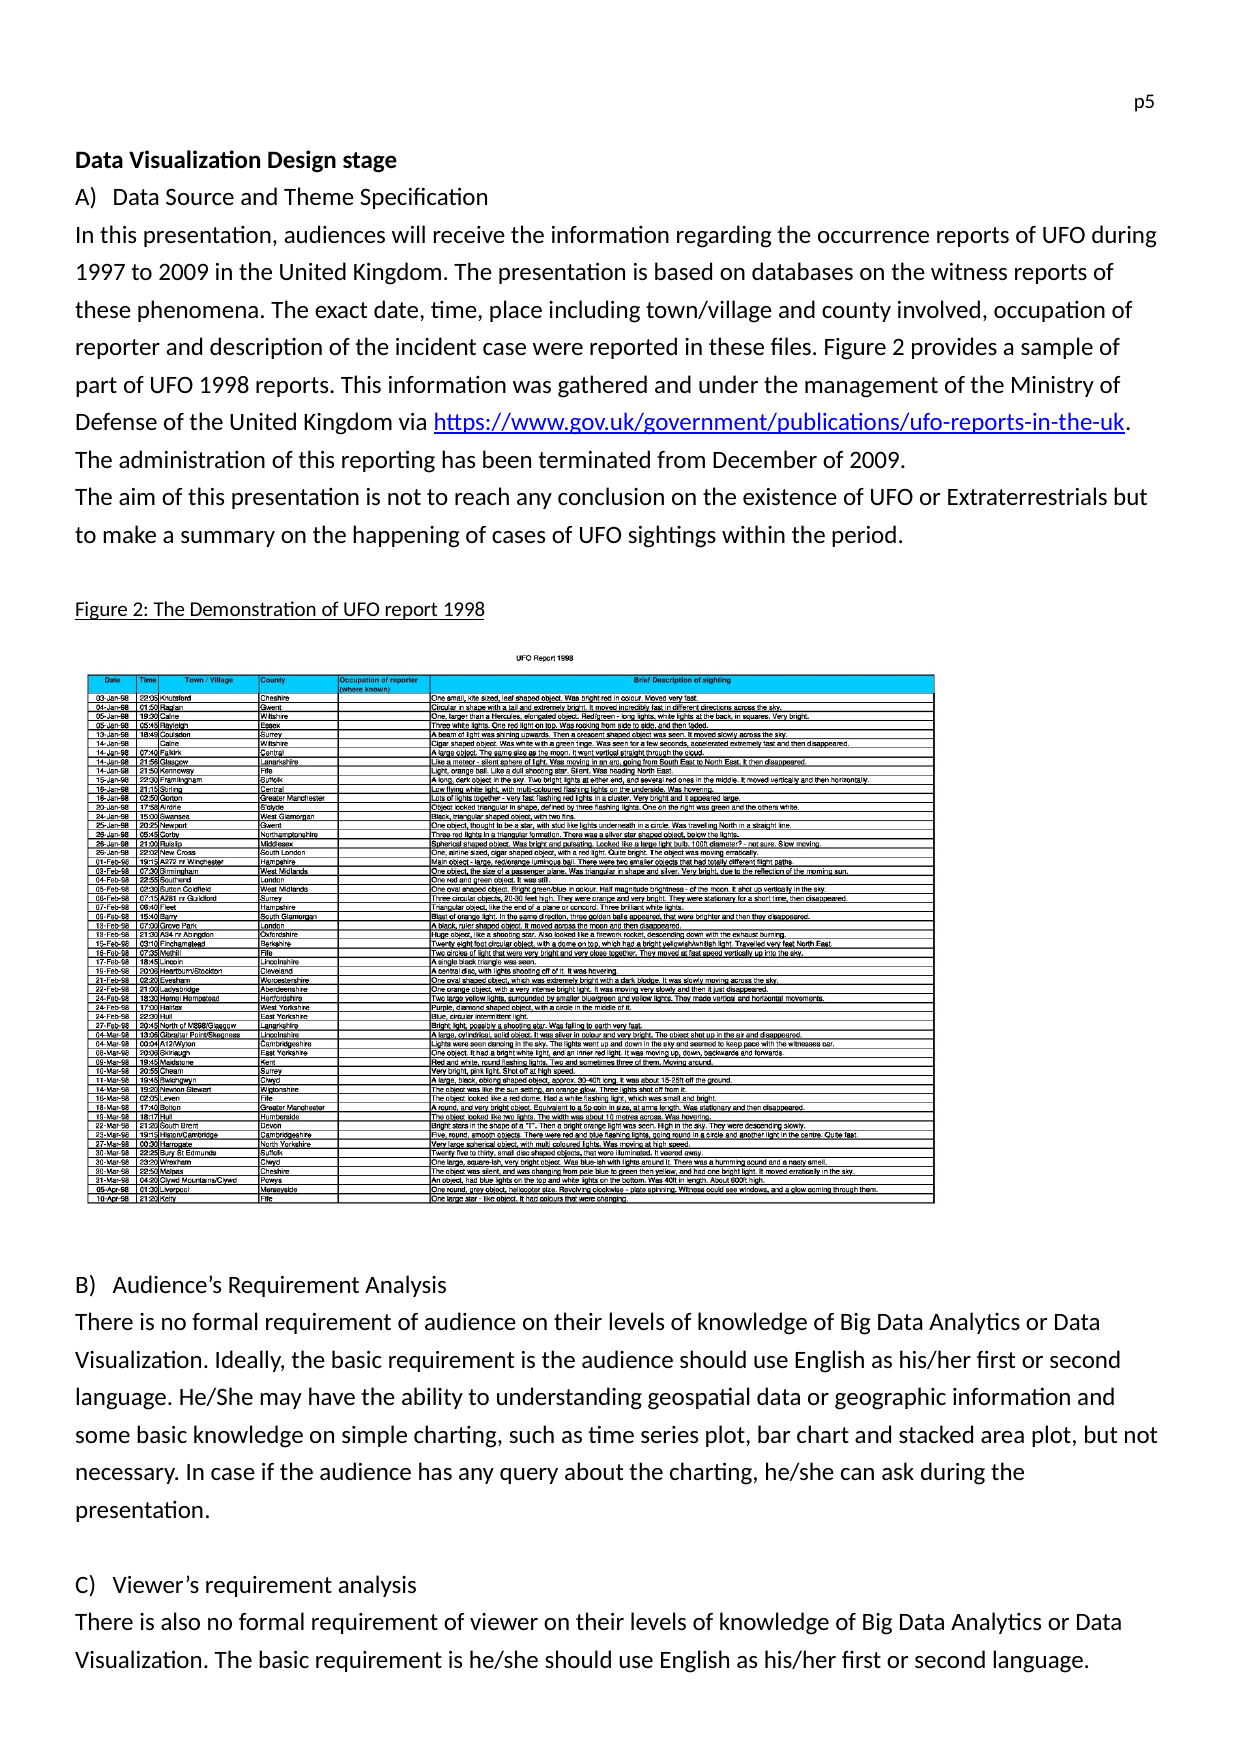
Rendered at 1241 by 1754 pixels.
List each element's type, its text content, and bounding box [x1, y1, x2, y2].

text There is no formal requirement of audience on their levels of knowledge of Big Data Analytics or Data Visualization. Ideally, the basic requirement is the audience should use English as his/her first or second language. He/She may have the ability to understanding geospatial data or geographic information and some basic knowledge on simple charting, such as time series plot, bar chart and stacked area plot, but not necessary. In case if the audience has any query about the charting, he/she can ask during the presentation. [75, 1303, 1165, 1528]
text Data Visualization Design stage [75, 140, 1165, 178]
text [75, 1603, 1165, 1678]
list Viewer’s requirement analysis [75, 1565, 1165, 1603]
list Audience’s Requirement Analysis [75, 1265, 1165, 1303]
list Data Source and Theme Specification [75, 178, 1165, 215]
text The aim of this presentation is not to reach any conclusion on the existence of UFO or Extraterrestrials but to make a summary on the happening of cases of UFO sightings within the period. [75, 478, 1165, 553]
text In this presentation, audiences will receive the information regarding the occurrence reports of UFO during 1997 to 2009 in the United Kingdom. The presentation is based on databases on the witness reports of these phenomena. The exact date, time, place including town/village and county involved, occupation of reporter and description of the incident case were reported in these files. Figure 2 provides a sample of part of UFO 1998 reports. This information was gathered and under the management of the Ministry of Defense of the United Kingdom via https://www.gov.uk/government/publications/ufo-reports-in-the-uk. The administration of this reporting has been terminated from December of 2009. [75, 215, 1165, 478]
